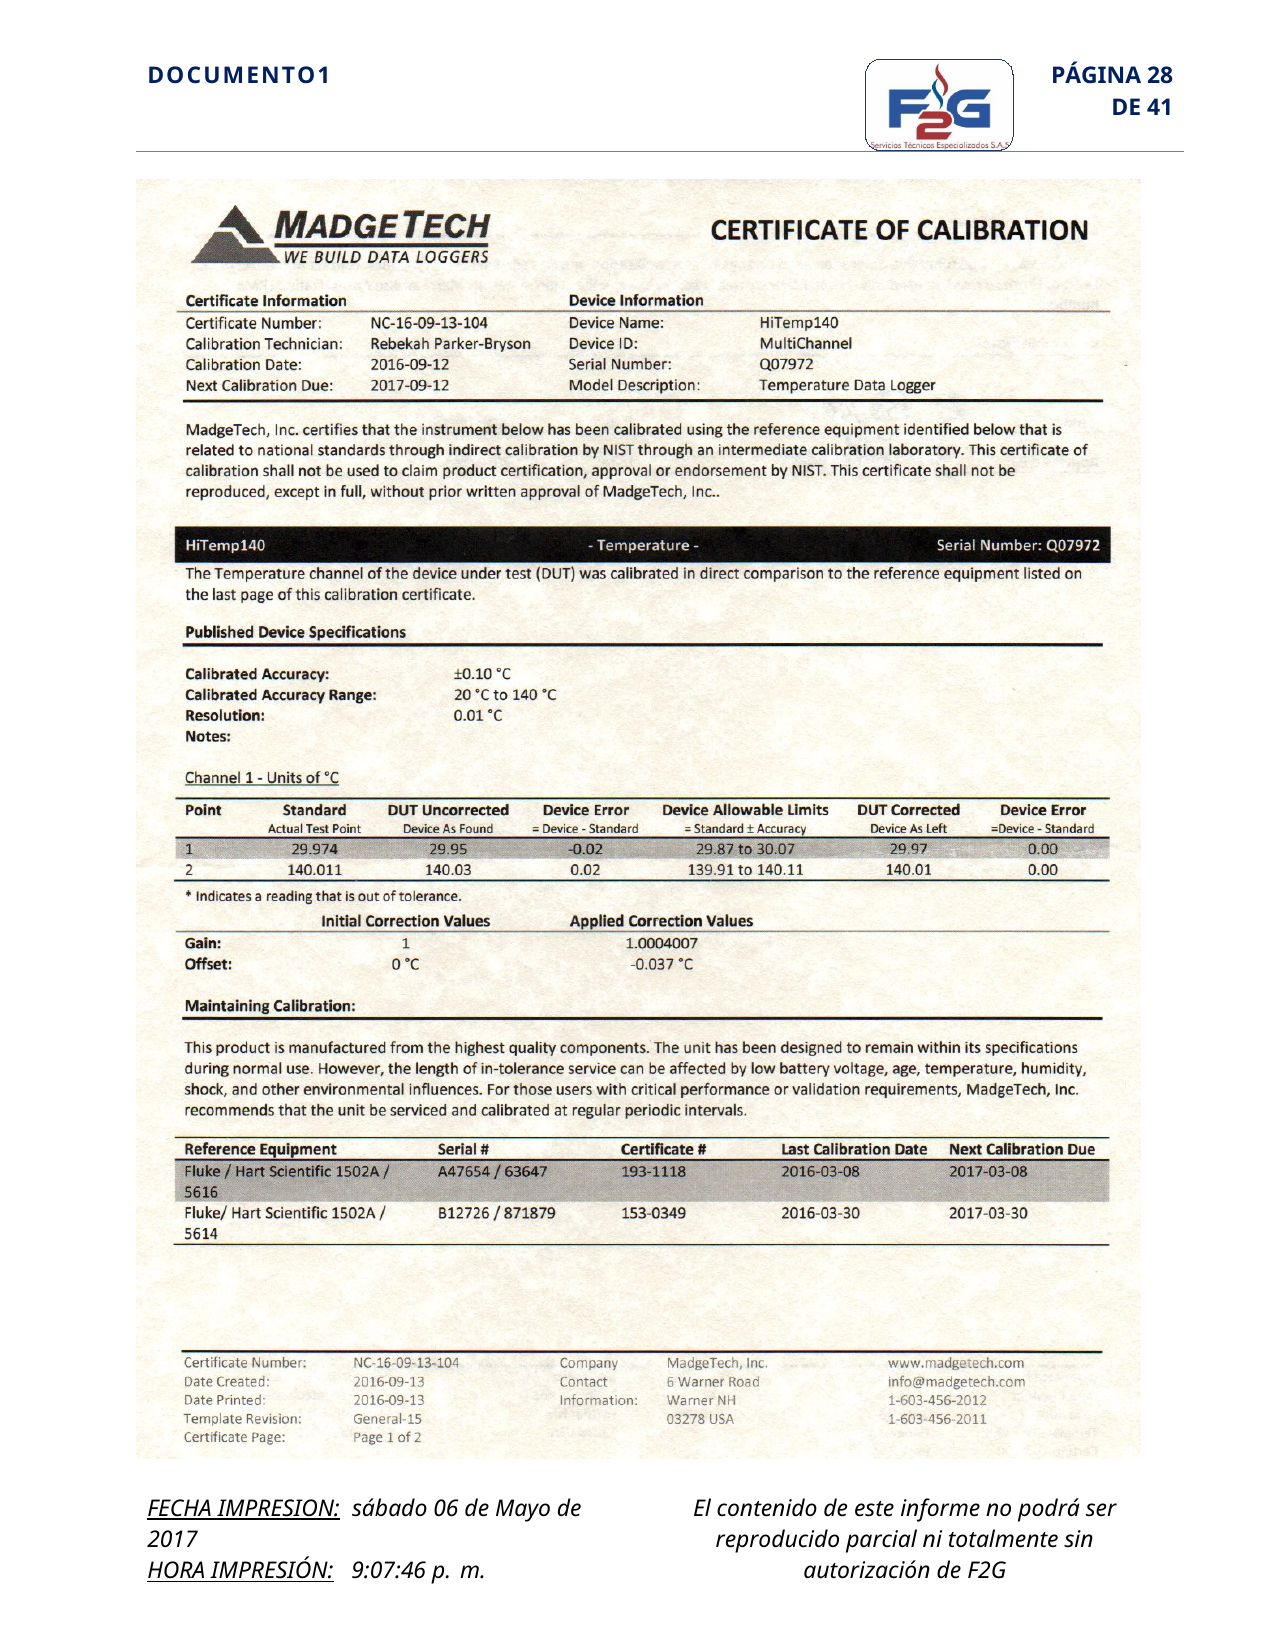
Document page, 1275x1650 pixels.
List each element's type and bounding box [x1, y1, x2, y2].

picture [135, 179, 1141, 1459]
picture [865, 59, 1013, 150]
